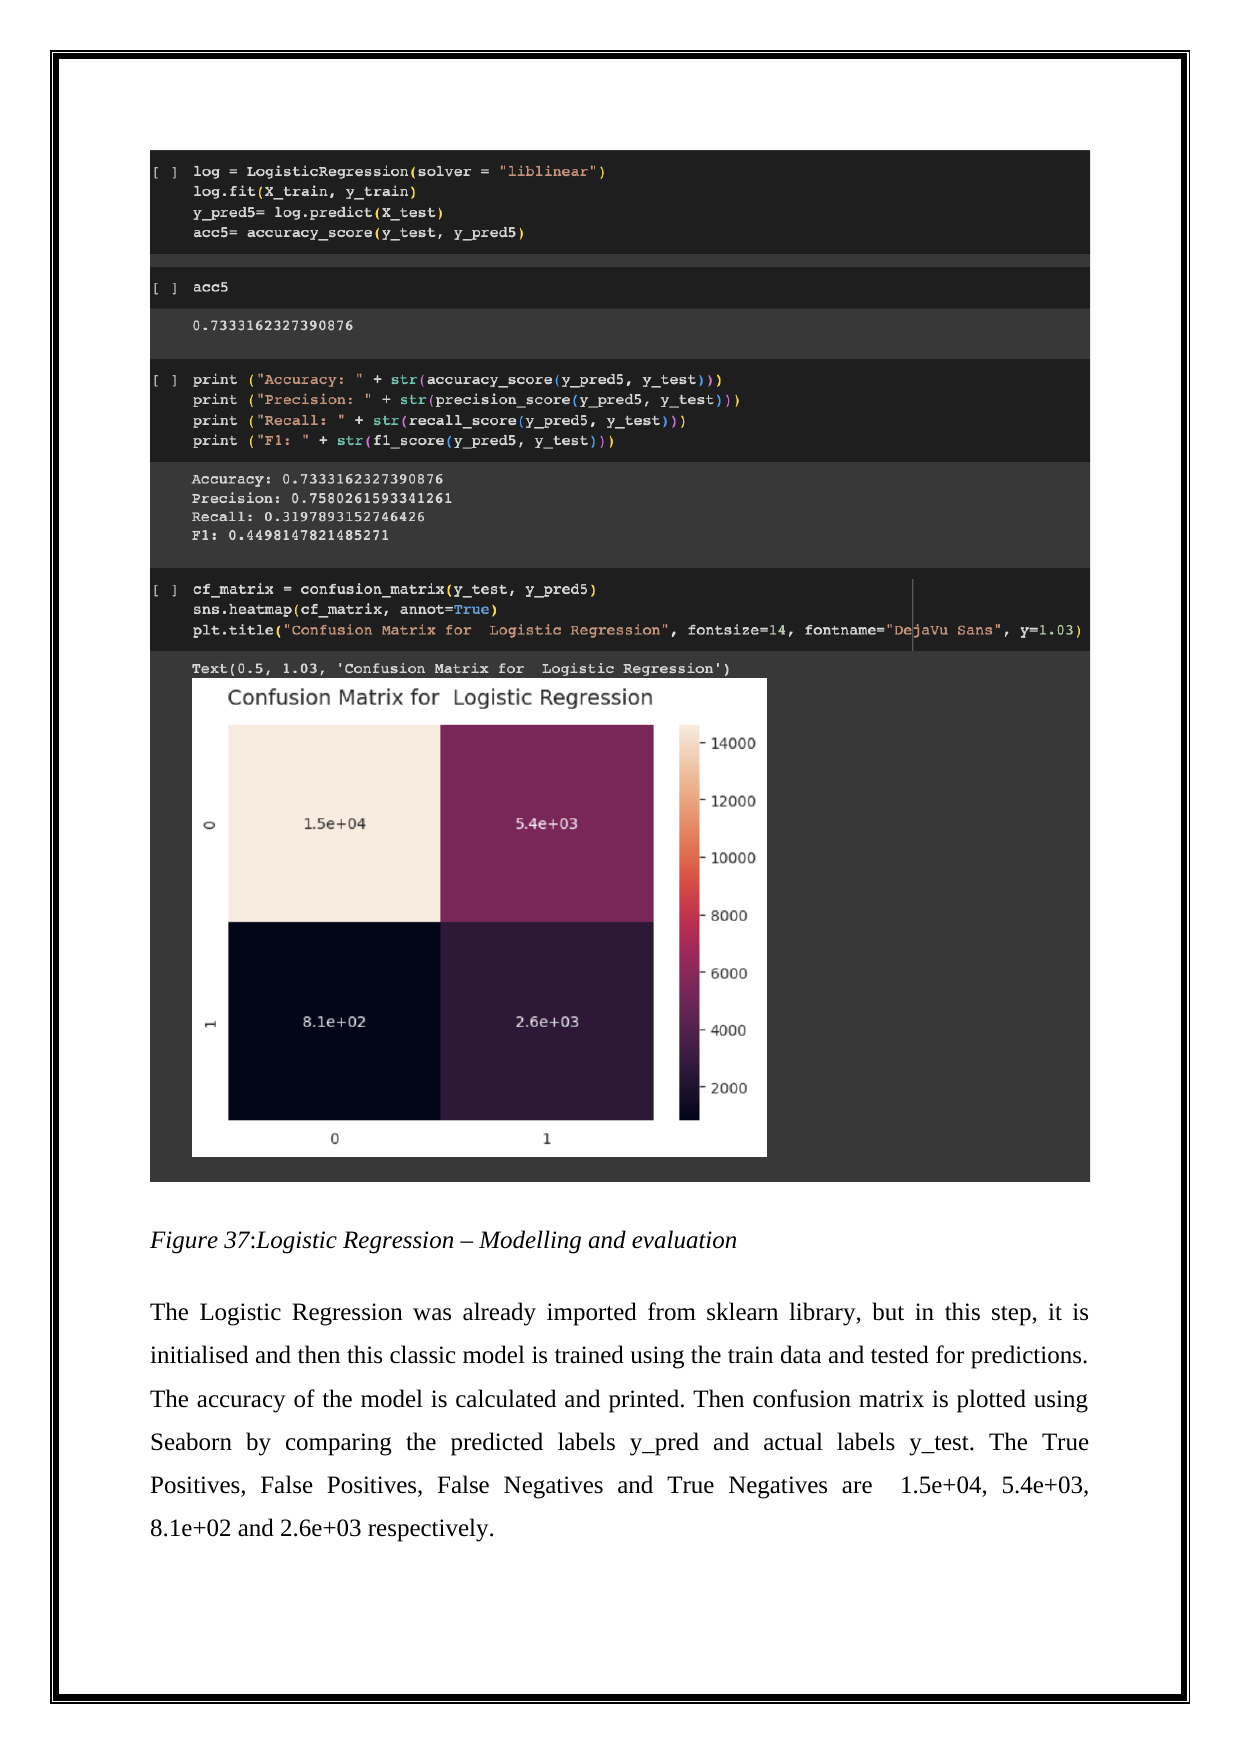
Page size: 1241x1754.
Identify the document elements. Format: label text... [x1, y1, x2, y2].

text Figure 37:Logistic Regression – Modelling and evaluation [150, 1225, 1090, 1254]
text The Logistic Regression was already imported from sklearn library, but in this step, it is initialised and then this classic model is trained using the train data and tested for predictions. The accuracy of the model is calculated and printed. Then confusion matrix is plotted using Seaborn by comparing the predicted labels y_pred and actual labels y_test. The True Positives, False Positives, False Negatives and True Negatives are 1.5e+04, 5.4e+03, 8.1e+02 and 2.6e+03 respectively. [150, 1297, 1090, 1542]
picture [150, 150, 1091, 1182]
